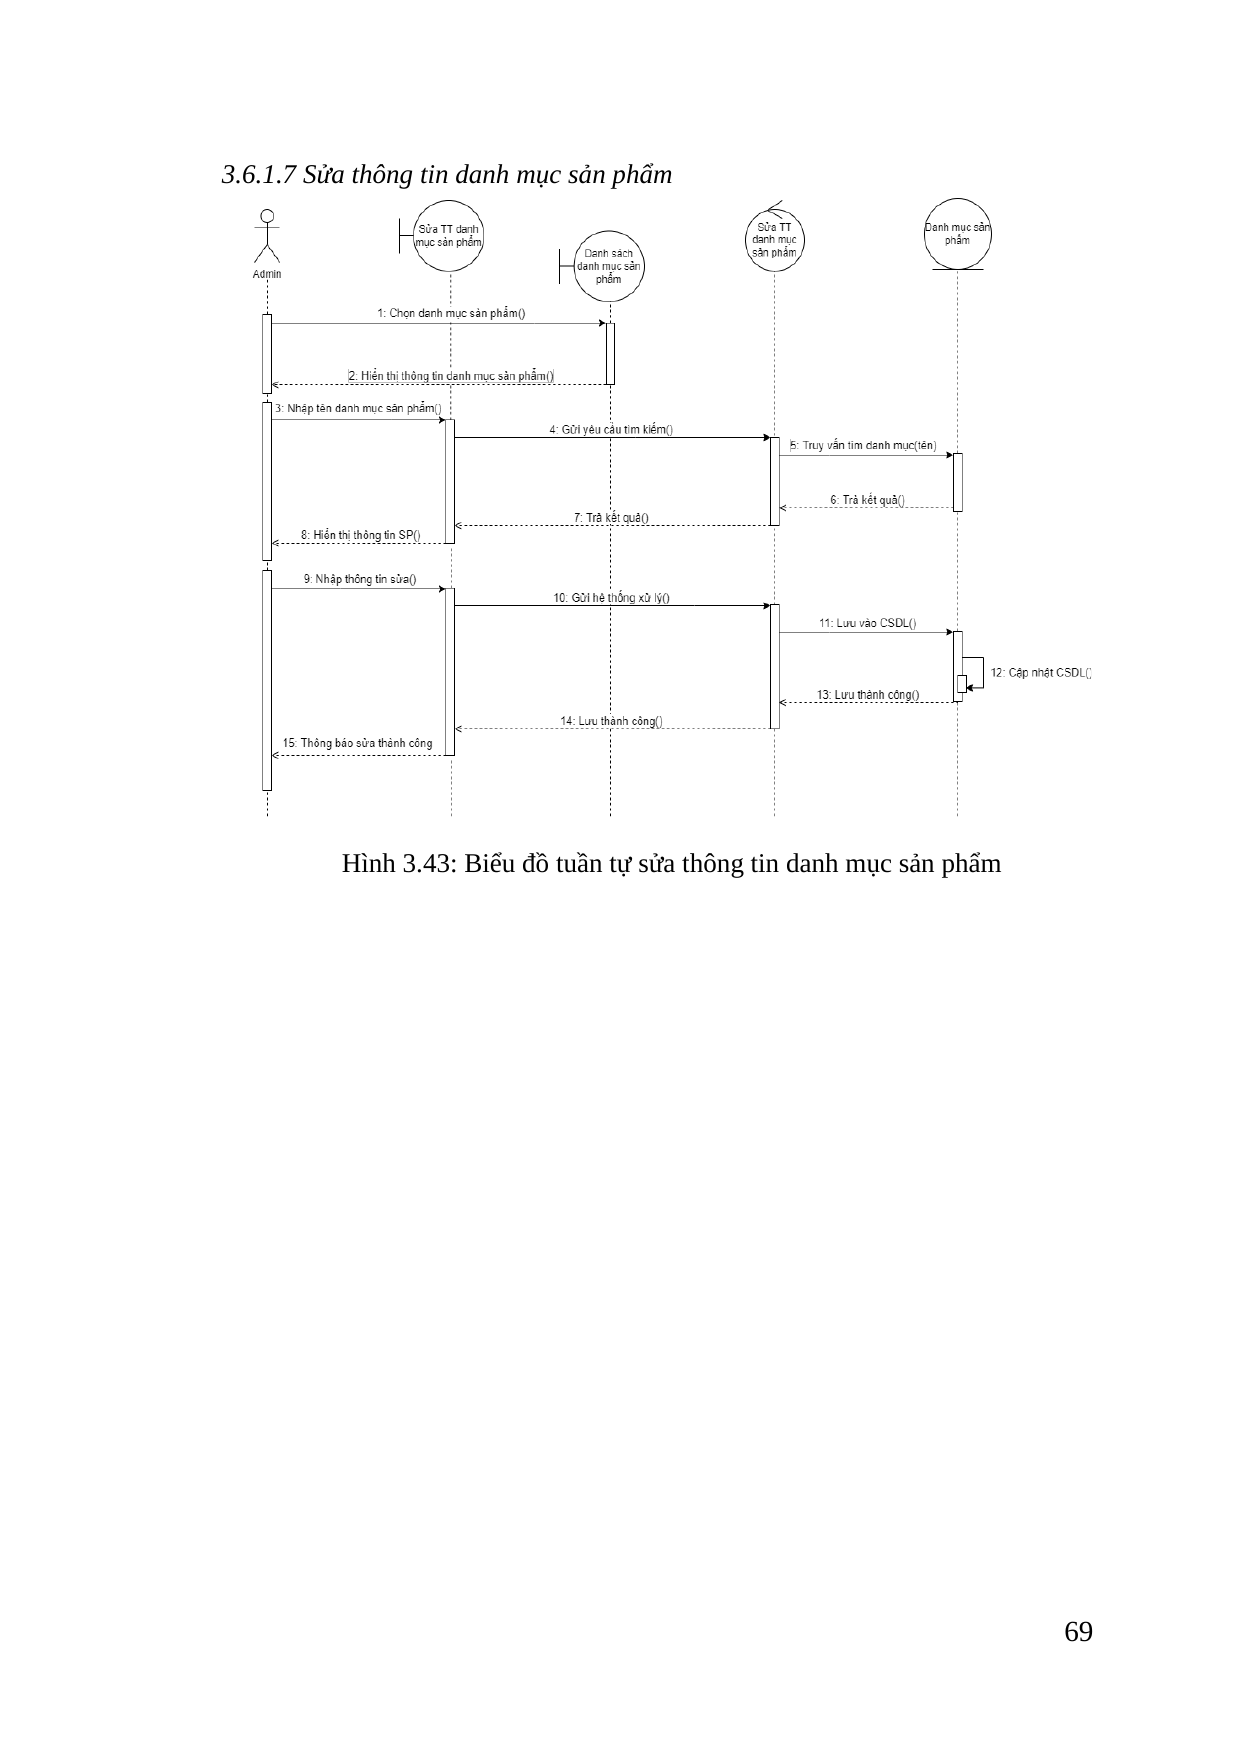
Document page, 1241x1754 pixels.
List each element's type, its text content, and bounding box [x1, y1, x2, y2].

picture [252, 198, 1092, 817]
text 3.6.1.7 Sửa thông tin danh mục sản phẩm [177, 158, 1122, 190]
text Hình 3.43: Biểu đồ tuần tự sửa thông tin danh mục sản phẩm [177, 847, 1122, 878]
